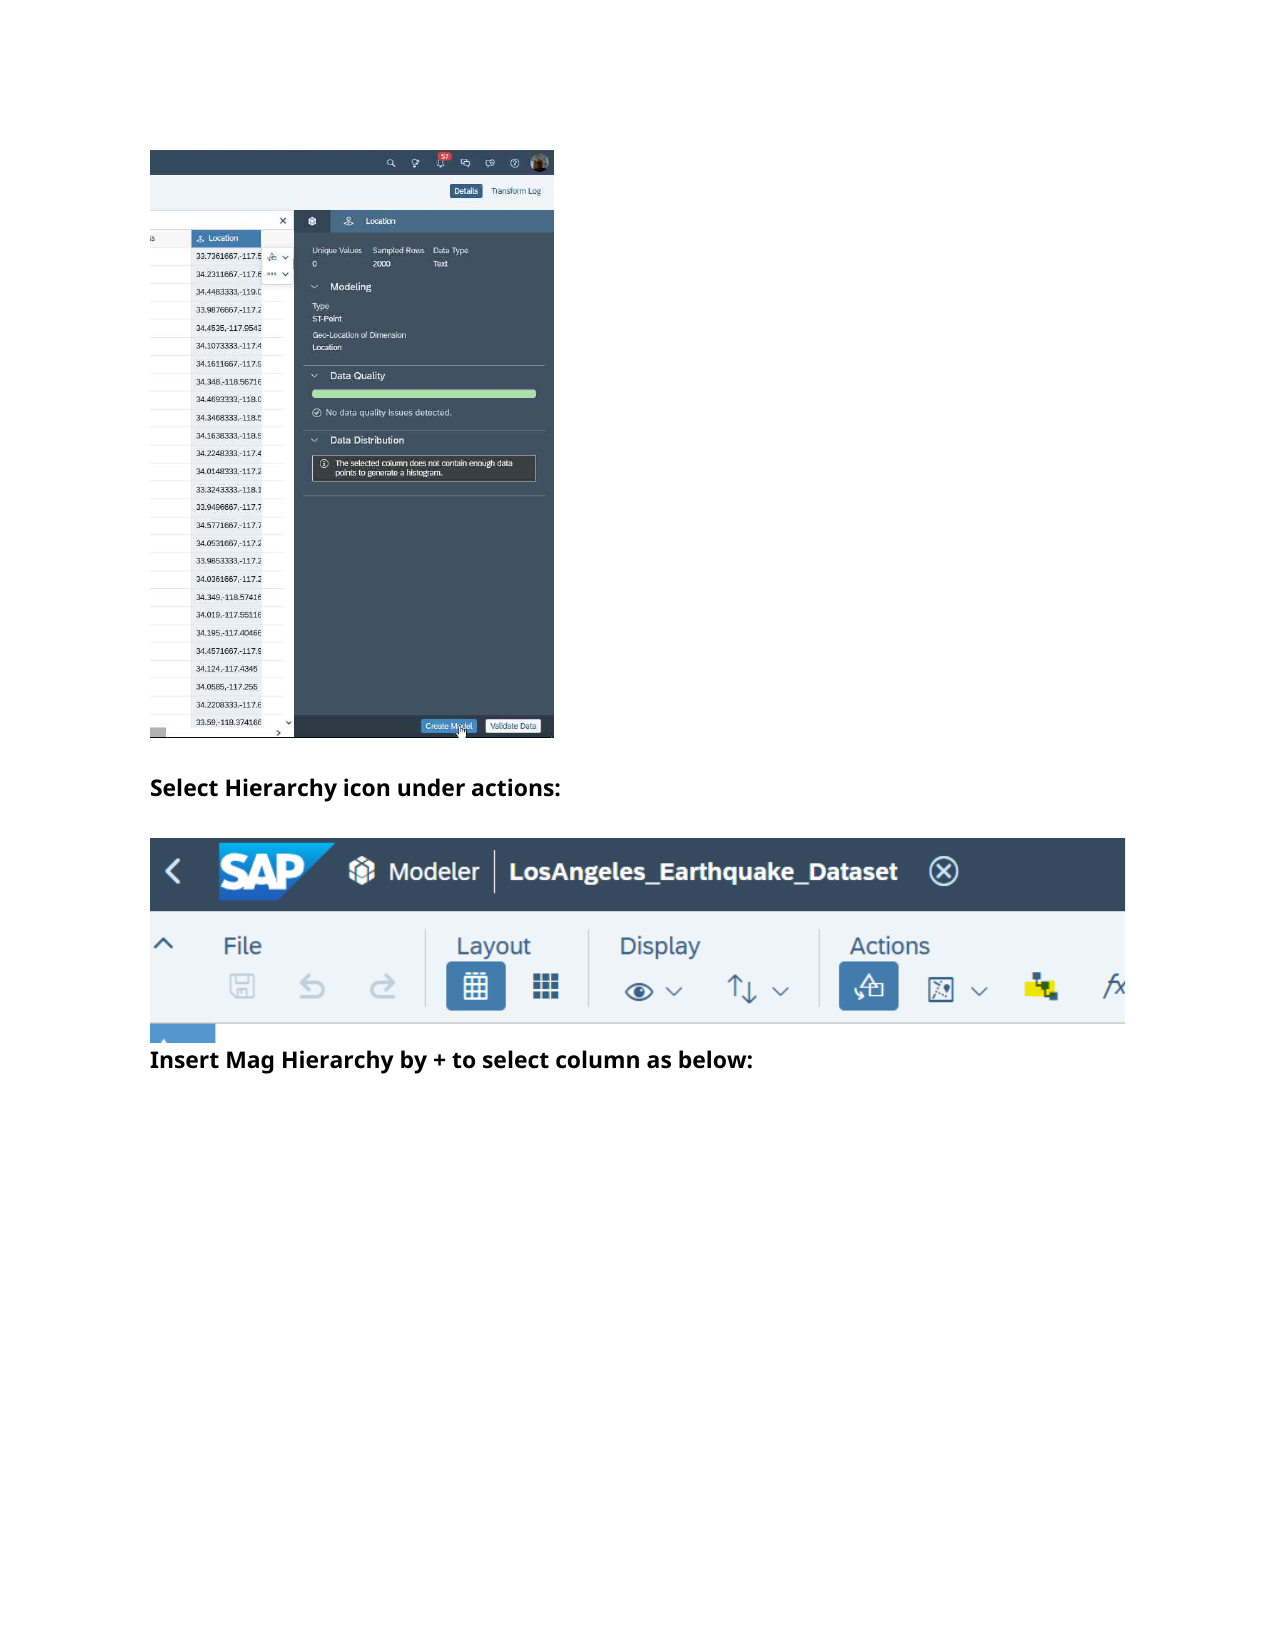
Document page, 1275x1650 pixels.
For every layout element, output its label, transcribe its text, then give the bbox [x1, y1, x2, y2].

text Insert Mag Hierarchy by + to select column as below: [150, 1044, 1125, 1076]
picture [150, 150, 554, 738]
picture [150, 838, 1125, 1043]
text Select Hierarchy icon under actions: [150, 772, 1125, 804]
